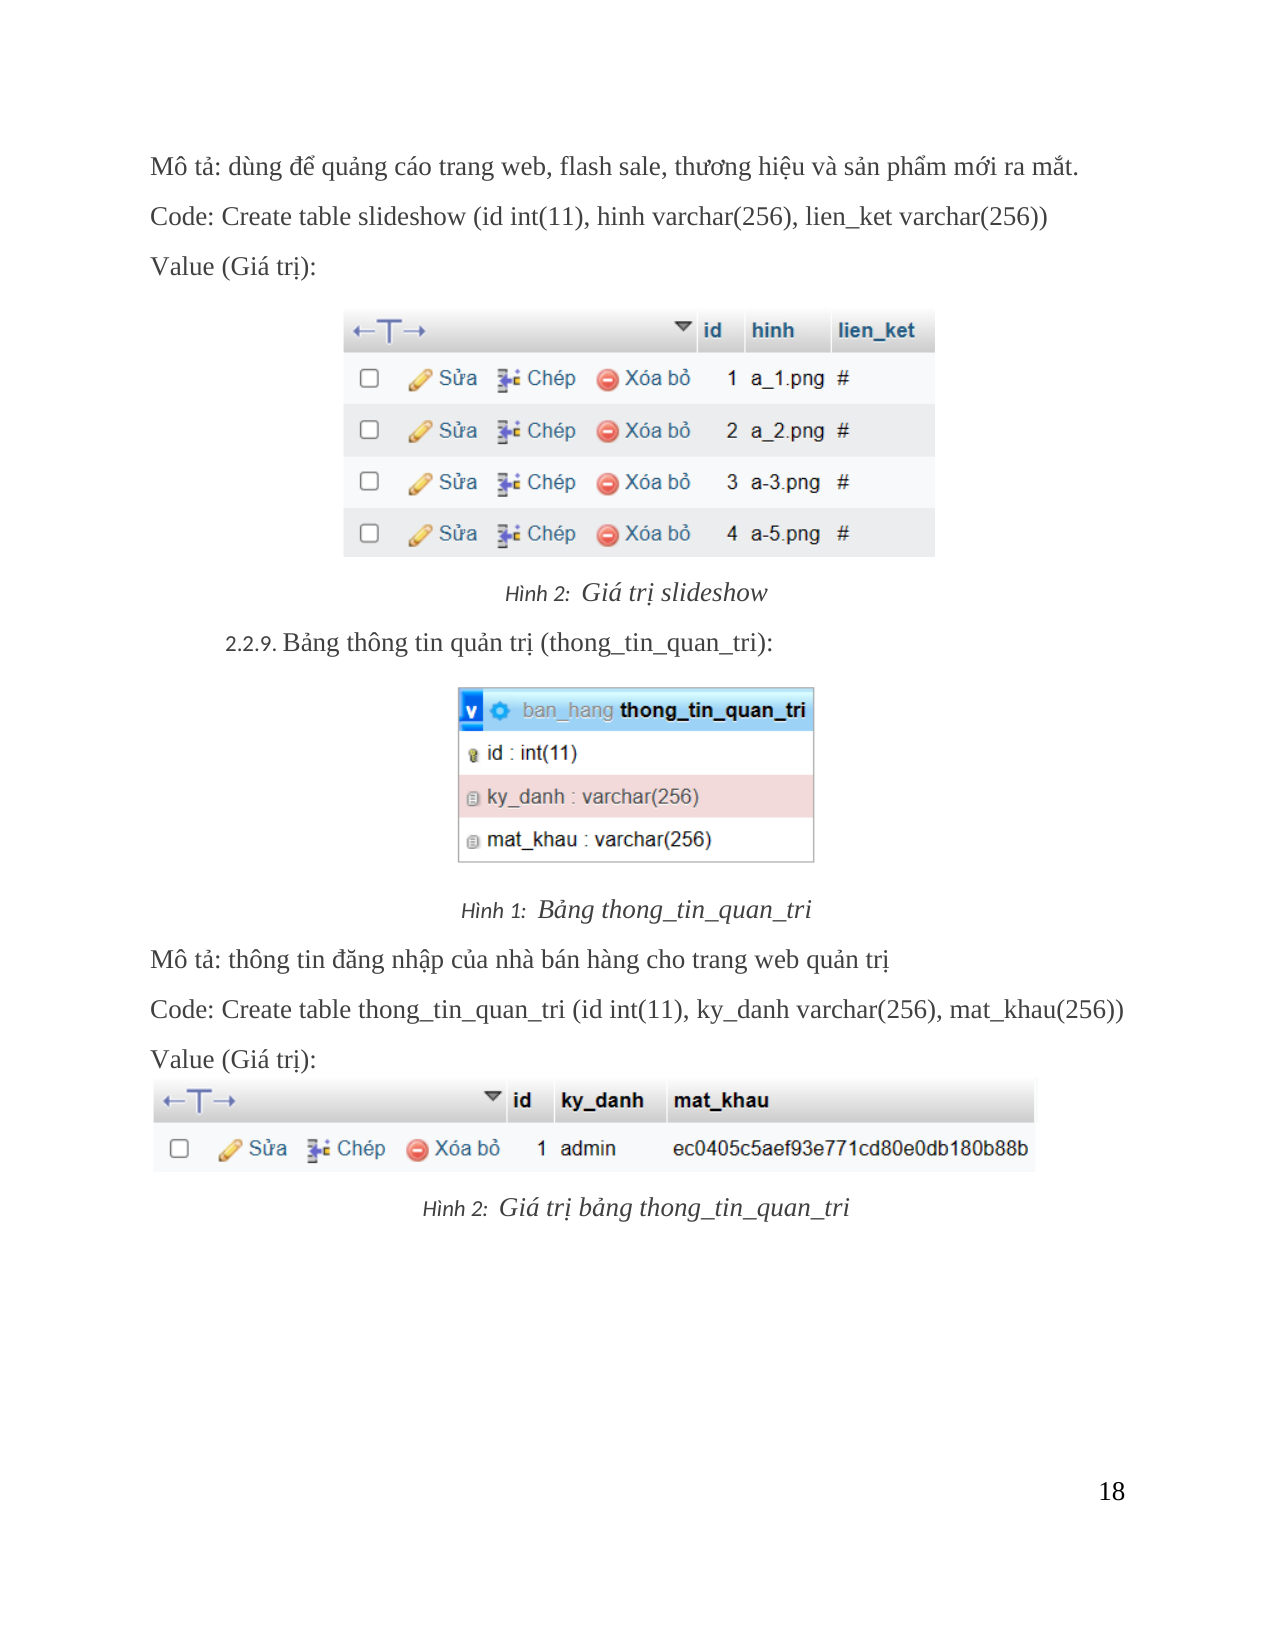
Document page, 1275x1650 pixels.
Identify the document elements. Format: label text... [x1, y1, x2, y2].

text Bảng thông tin quản trị (thong_tin_quan_tri): [225, 626, 1125, 657]
text Giá trị slideshow [150, 576, 1125, 607]
picture [340, 300, 935, 557]
text Mô tả: thông tin đăng nhập của nhà bán hàng cho trang web quản trị [150, 943, 1125, 974]
text Value (Giá trị): [150, 250, 1125, 282]
picture [150, 1077, 1038, 1172]
text Code: Create table slideshow (id int(11), hinh varchar(256), lien_ket varchar(256)) [150, 200, 1125, 231]
text Mô tả: dùng để quảng cáo trang web, flash sale, thương hiệu và sản phẩm mới ra mắt. [150, 150, 1125, 181]
text Code: Create table thong_tin_quan_tri (id int(11), ky_danh varchar(256), mat_khau(256)) [150, 993, 1125, 1024]
text Bảng thong_tin_quan_tri [150, 893, 1125, 924]
picture [443, 676, 832, 874]
text Giá trị bảng thong_tin_quan_tri [150, 1191, 1125, 1222]
